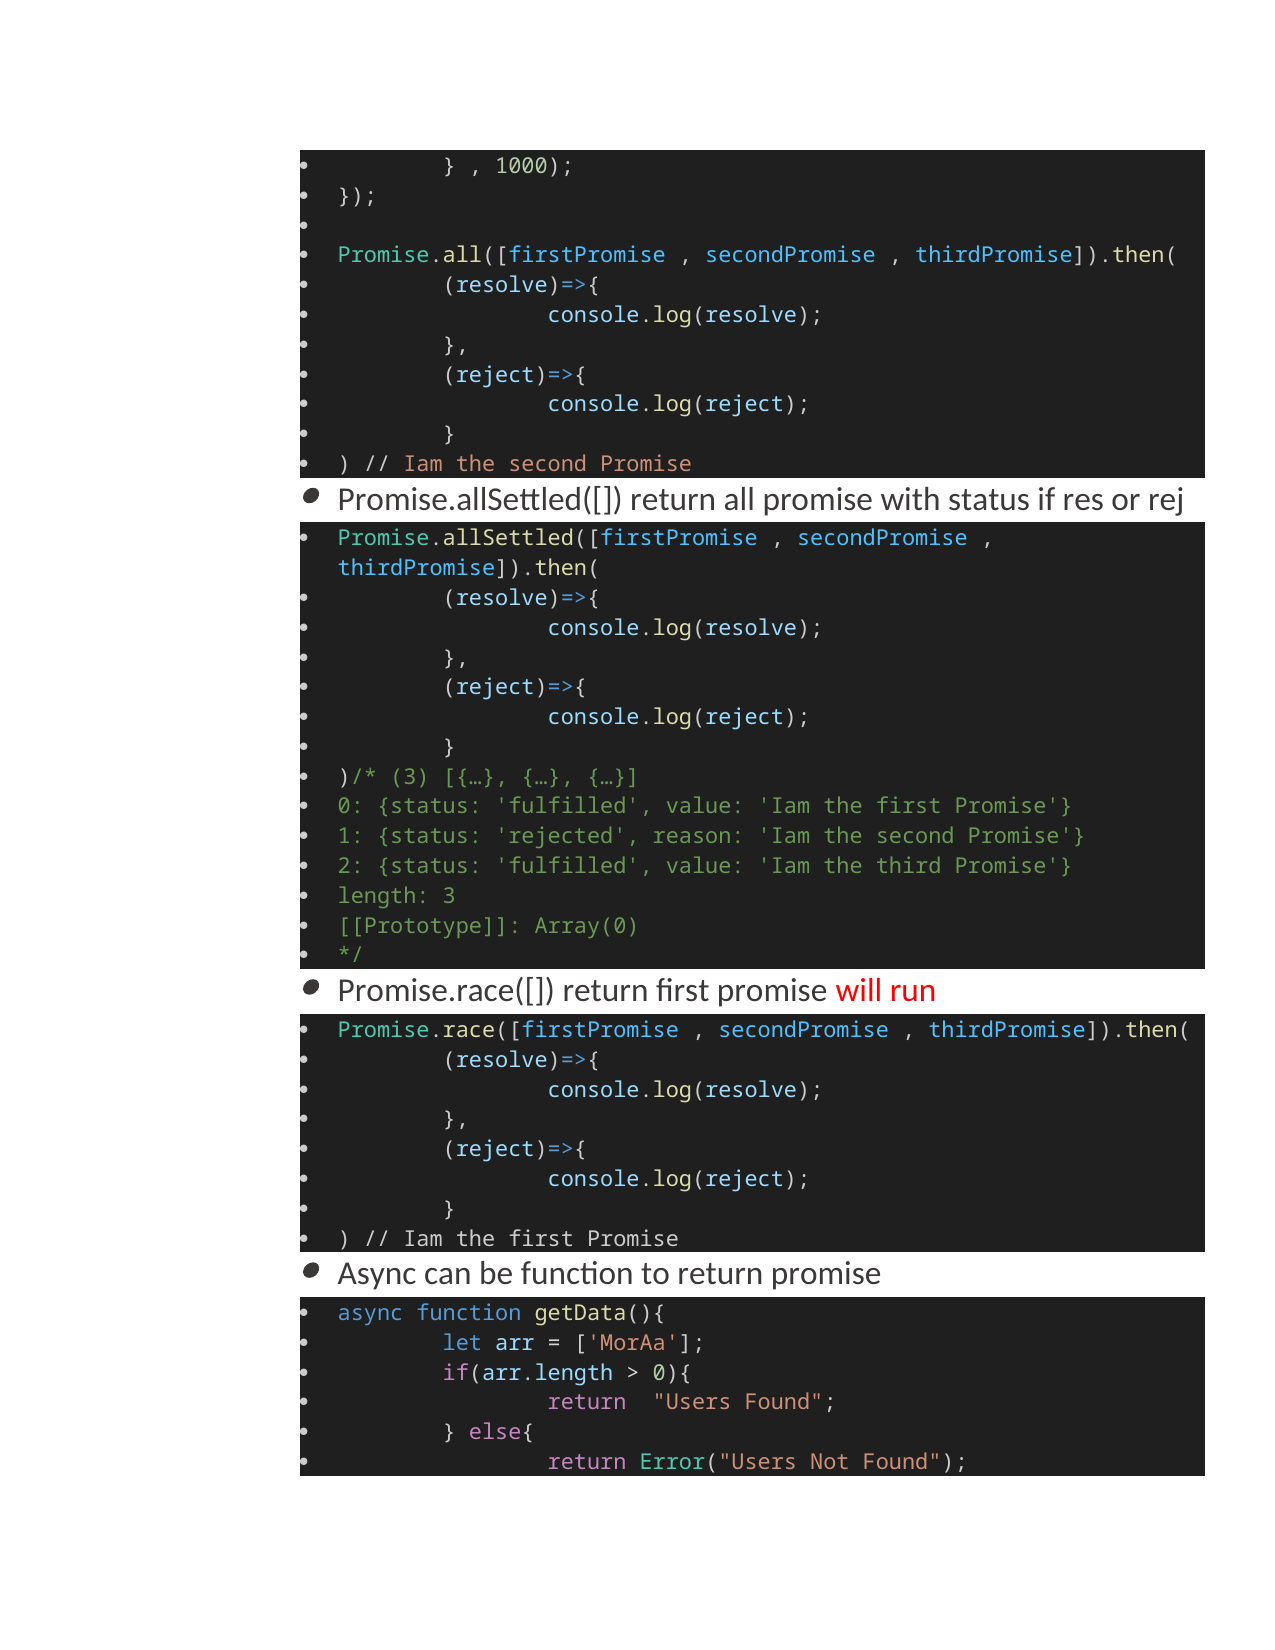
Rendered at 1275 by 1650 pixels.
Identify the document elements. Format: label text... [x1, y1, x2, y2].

list console.log(resolve); [300, 612, 1205, 642]
list console.log(reject); [300, 701, 1205, 731]
list }, [300, 329, 1205, 358]
list } else{ [300, 1416, 1205, 1446]
list Promise.allSettled([firstPromise , secondPromise , thirdPromise]).then( [300, 522, 1205, 582]
list let arr = ['MorAa']; [300, 1327, 1205, 1357]
list } [300, 418, 1205, 448]
list (reject)=>{ [300, 358, 1205, 388]
list )/* (3) [{…}, {…}, {…}] [300, 761, 1205, 791]
list }, [300, 642, 1205, 671]
list return Error("Users Not Found"); [300, 1446, 1205, 1476]
list Promise.race([]) return first promise will run [300, 969, 1205, 1011]
list ) // Iam the second Promise [300, 448, 1205, 478]
list console.log(resolve); [300, 1073, 1205, 1103]
list }, [300, 1103, 1205, 1133]
list [[Prototype]]: Array(0) [300, 910, 1205, 939]
list 2: {status: 'fulfilled', value: 'Iam the third Promise'} [300, 850, 1205, 880]
list console.log(reject); [300, 388, 1205, 418]
list } [300, 731, 1205, 761]
list (reject)=>{ [300, 671, 1205, 701]
list return "Users Found"; [300, 1386, 1205, 1416]
list (reject)=>{ [300, 1133, 1205, 1163]
list (resolve)=>{ [300, 1044, 1205, 1073]
list 0: {status: 'fulfilled', value: 'Iam the first Promise'} [300, 791, 1205, 820]
list Promise.allSettled([]) return all promise with status if res or rej [300, 478, 1205, 519]
list */ [300, 939, 1205, 969]
list length: 3 [300, 880, 1205, 910]
list (resolve)=>{ [300, 269, 1205, 299]
list Promise.all([firstPromise , secondPromise , thirdPromise]).then( [300, 239, 1205, 269]
list ) // Iam the first Promise [300, 1222, 1205, 1252]
list 1: {status: 'rejected', reason: 'Iam the second Promise'} [300, 820, 1205, 850]
list Async can be function to return promise [300, 1252, 1205, 1294]
list if(arr.length > 0){ [300, 1357, 1205, 1386]
list console.log(reject); [300, 1163, 1205, 1193]
list } [300, 1193, 1205, 1222]
list }); [300, 180, 1205, 209]
list Promise.race([firstPromise , secondPromise , thirdPromise]).then( [300, 1014, 1205, 1044]
list } , 1000); [300, 150, 1205, 180]
list async function getData(){ [300, 1297, 1205, 1327]
list console.log(resolve); [300, 299, 1205, 329]
list (resolve)=>{ [300, 582, 1205, 612]
